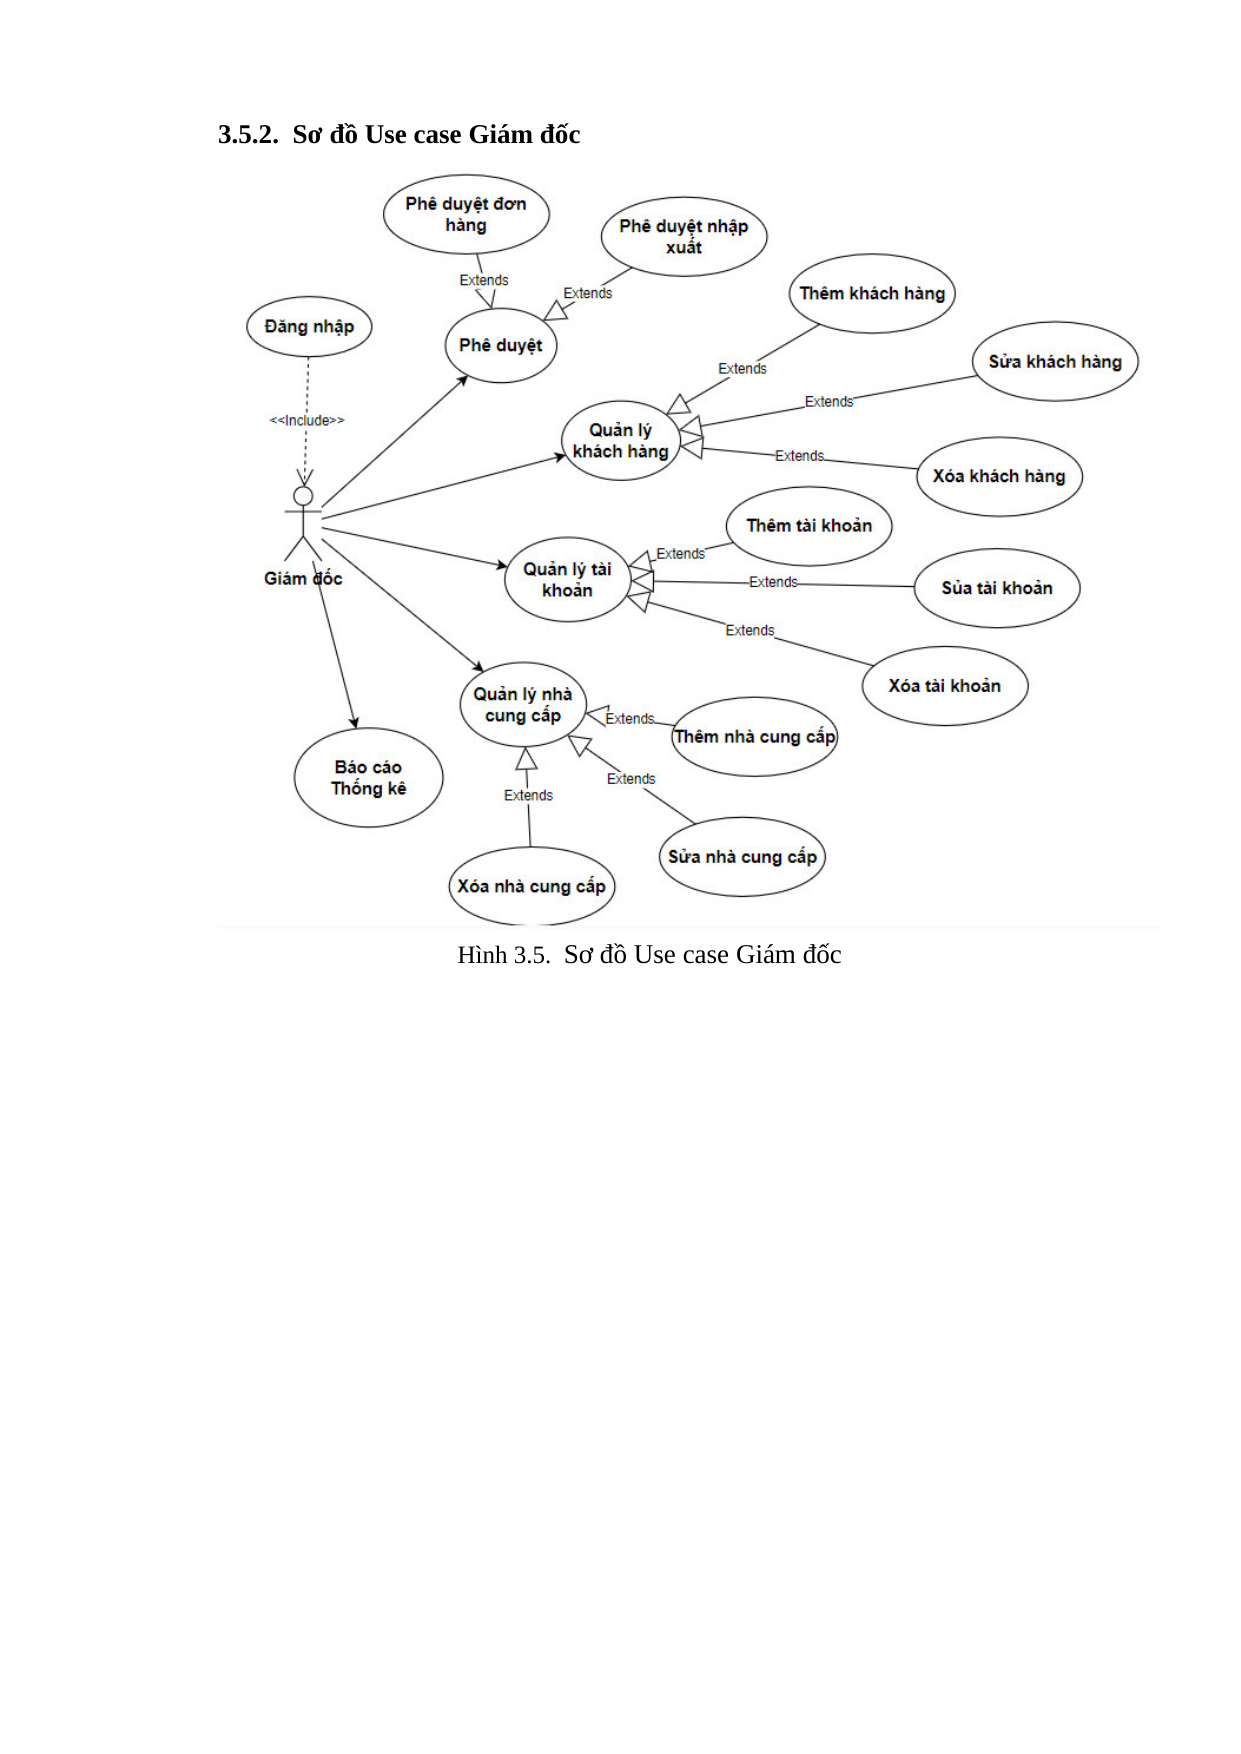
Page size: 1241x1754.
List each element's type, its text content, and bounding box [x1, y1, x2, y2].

list Sơ đồ Use case Giám đốc [218, 118, 1122, 149]
picture [217, 158, 1162, 929]
list Sơ đồ Use case Giám đốc [177, 938, 1122, 969]
